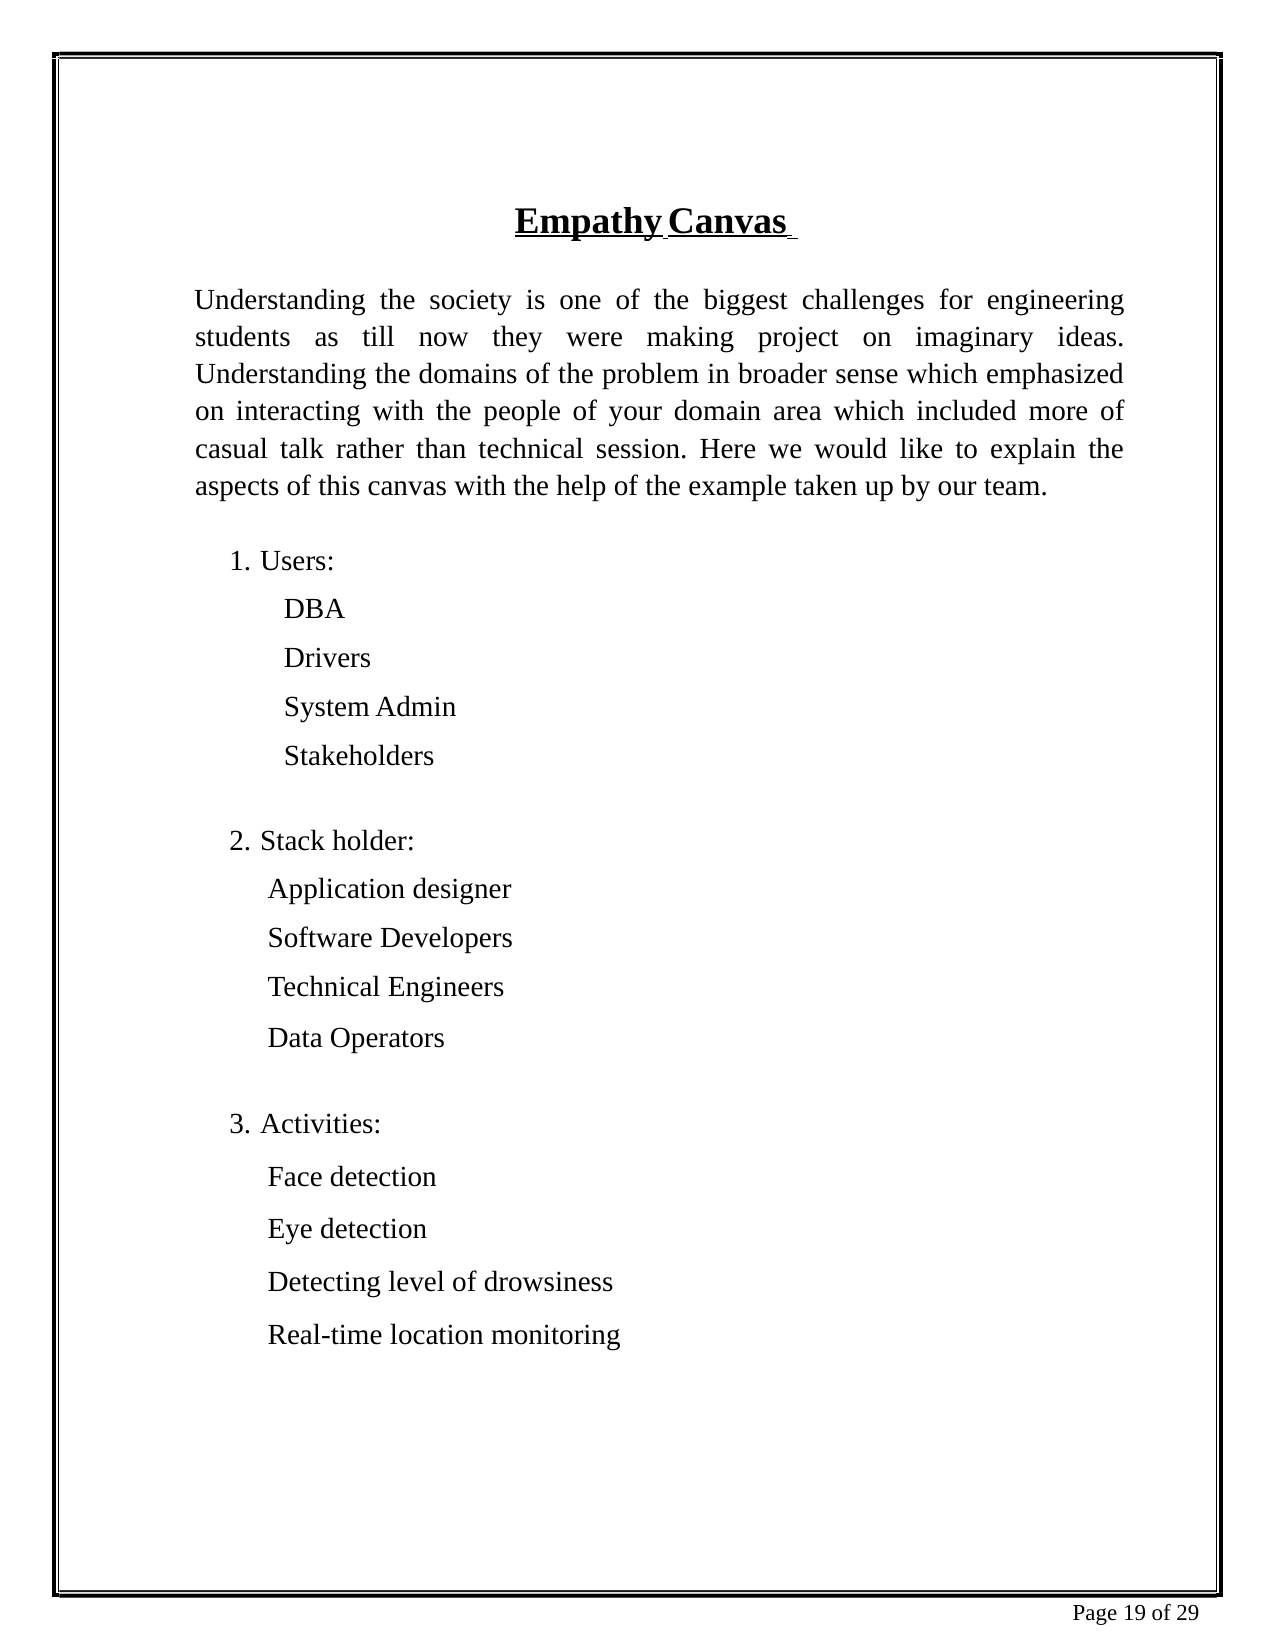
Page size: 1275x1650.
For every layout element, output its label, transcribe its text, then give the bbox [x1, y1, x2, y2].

text  Face detection [237, 1159, 1218, 1192]
text  Application designer [237, 871, 1218, 905]
text  Detecting level of drowsiness [237, 1264, 1218, 1298]
text  Data Operators [237, 1020, 1218, 1054]
picture [58, 1589, 1217, 1598]
list Users: [229, 543, 1217, 576]
text  Drivers [254, 640, 1218, 674]
text Empathy Canvas [277, 198, 1023, 241]
text  Real-time location monitoring [237, 1317, 1218, 1351]
text  Technical Engineers [237, 969, 1218, 1002]
text  Stakeholders [254, 738, 1218, 772]
list Activities: [229, 1106, 1217, 1140]
text  Eye detection [237, 1211, 1218, 1245]
text  System Admin [254, 689, 1218, 723]
picture [58, 51, 1217, 59]
list Stack holder: [229, 823, 1217, 857]
text  Software Developers [237, 920, 1218, 954]
text Understanding the society is one of the biggest challenges for engineering students as till now they were making project on imaginary ideas. Understanding the domains of the problem in broader sense which emphasized on interacting with the people of your domain area which included more of casual talk rather than technical session. Here we would like to explain the aspects of this canvas with the help of the example taken up by our team. [194, 282, 1125, 501]
text  DBA [254, 591, 1218, 624]
